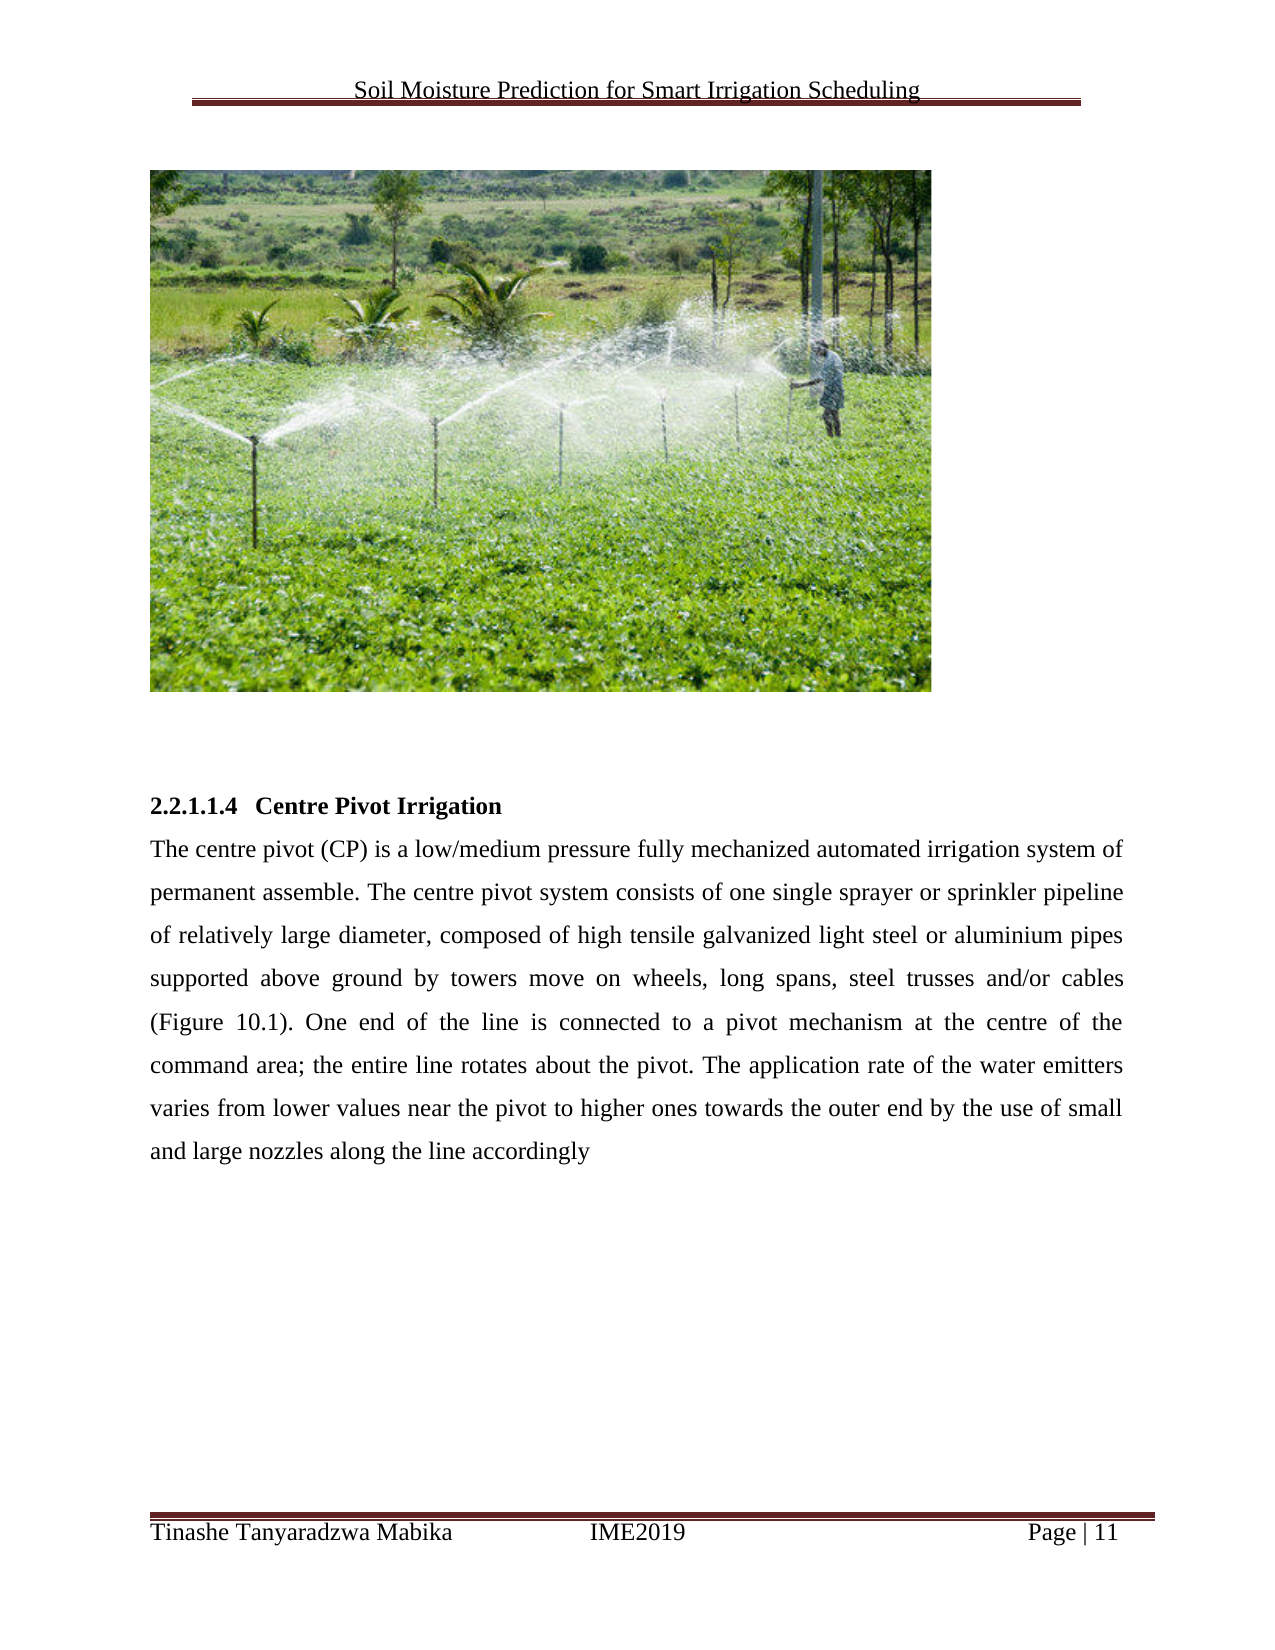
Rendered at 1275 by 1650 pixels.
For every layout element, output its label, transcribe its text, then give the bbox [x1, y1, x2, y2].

subtitle Centre Pivot Irrigation [150, 791, 1125, 820]
text The centre pivot (CP) is a low/medium pressure fully mechanized automated irrigation system of permanent assemble. The centre pivot system consists of one single sprayer or sprinkler pipeline of relatively large diameter, composed of high tensile galvanized light steel or aluminium pipes supported above ground by towers move on wheels, long spans, steel trusses and/or cables (Figure 10.1). One end of the line is connected to a pivot mechanism at the centre of the command area; the entire line rotates about the pivot. The application rate of the water emitters varies from lower values near the pivot to higher ones towards the outer end by the use of small and large nozzles along the line accordingly [150, 834, 1125, 1165]
picture [150, 170, 932, 692]
